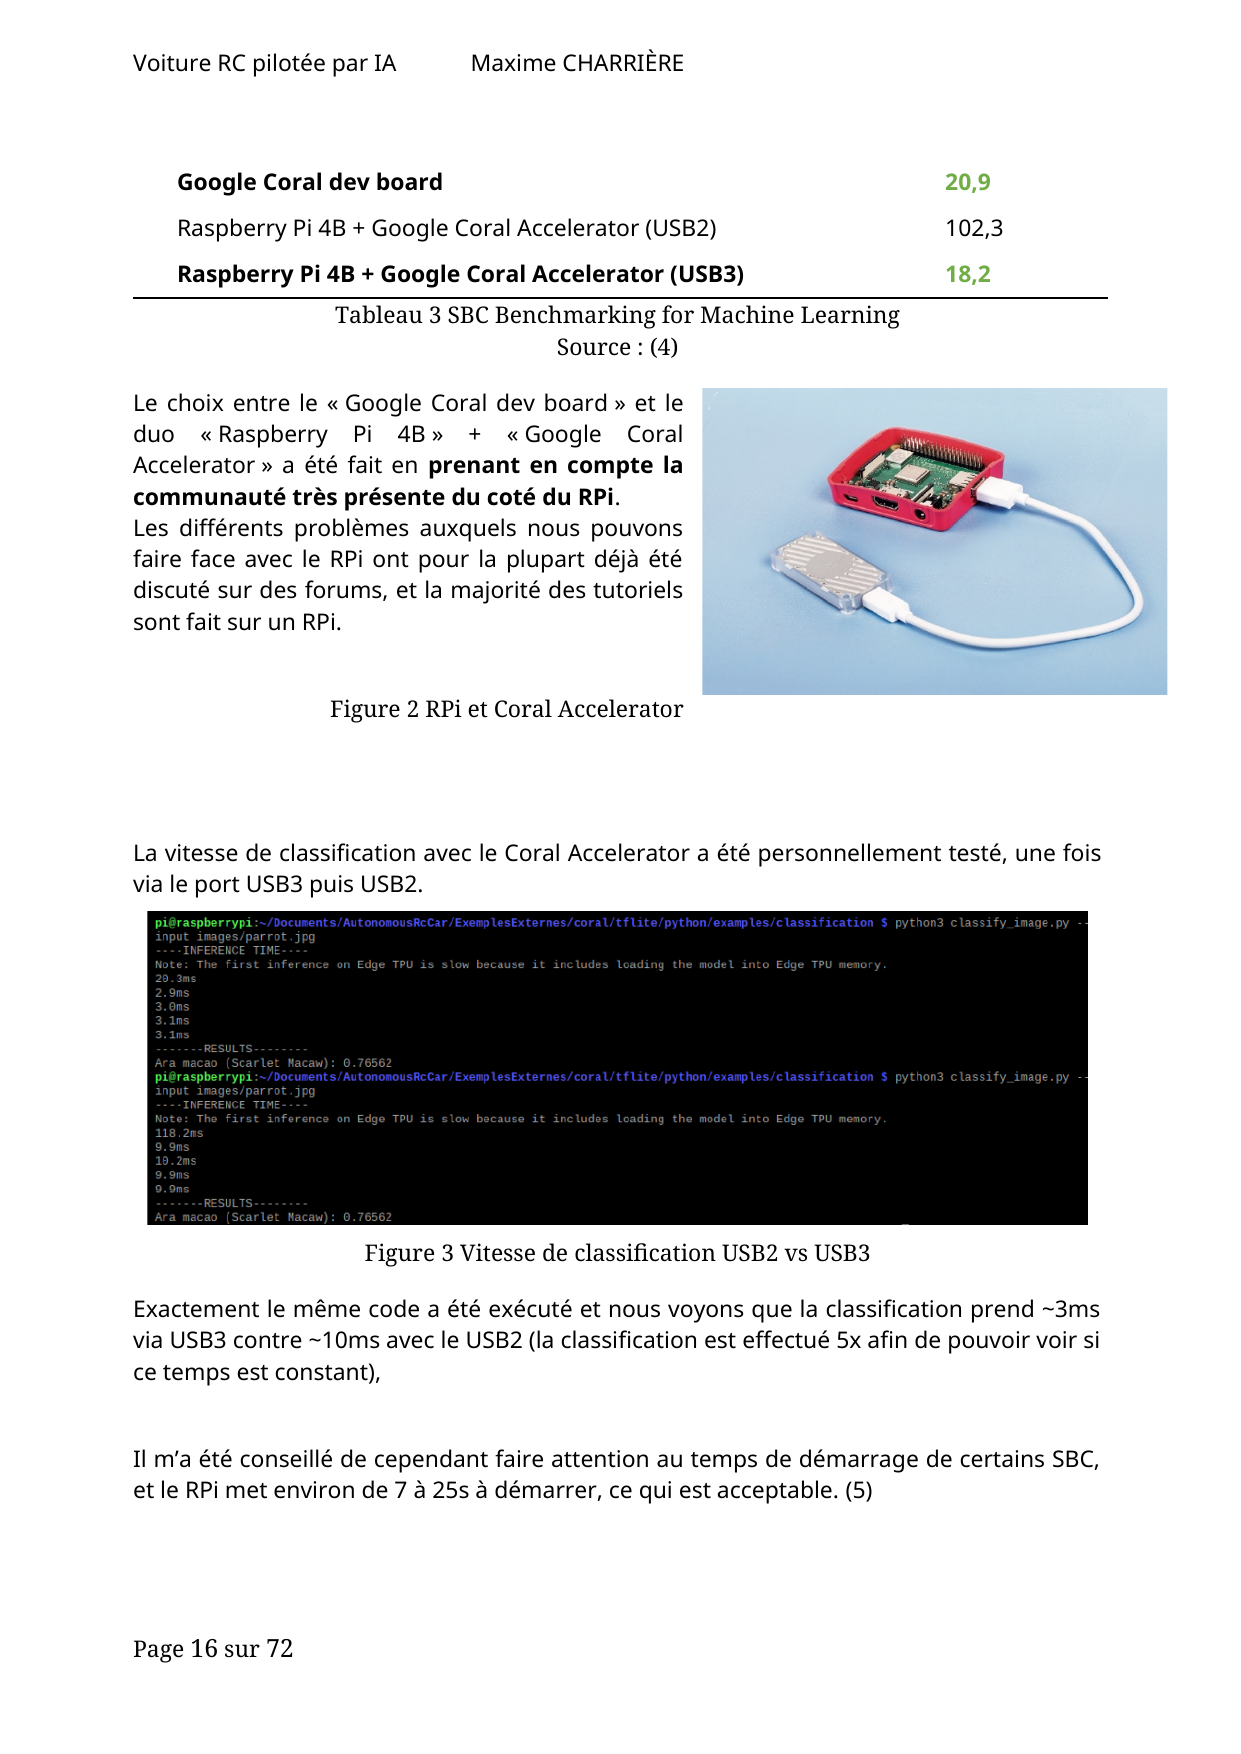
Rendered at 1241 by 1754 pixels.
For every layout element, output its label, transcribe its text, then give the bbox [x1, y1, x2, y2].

text Les différents problèmes auxquels nous pouvons faire face avec le RPi ont pour la plupart déjà été discuté sur des forums, et la majorité des tutoriels sont fait sur un RPi. [133, 512, 702, 637]
table_cell Raspberry Pi 4B + Google Coral Accelerator (USB2) [133, 205, 901, 251]
picture [702, 388, 1168, 695]
text Figure 2 RPi et Coral Accelerator [133, 693, 1102, 724]
table_cell Google Coral dev board [133, 159, 901, 205]
text Exactement le même code a été exécuté et nous voyons que la classification prend ~3ms via USB3 contre ~10ms avec le USB2 (la classification est effectué 5x afin de pouvoir voir si ce temps est constant), [133, 1293, 1102, 1387]
table_cell 18,2 [901, 251, 1107, 297]
text Le choix entre le « Google Coral dev board » et le duo « Raspberry Pi 4B » + « Google Coral Accelerator » a été fait en prenant en compte la communauté très présente du coté du RPi. [133, 387, 1102, 512]
table_cell Raspberry Pi 4B + Google Coral Accelerator (USB3) [133, 251, 901, 297]
text Il m’a été conseillé de cependant faire attention au temps de démarrage de certains SBC, et le RPi met environ de 7 à 25s à démarrer, ce qui est acceptable. [133, 1443, 1102, 1506]
text Tableau 3 SBC Benchmarking for Machine Learning [133, 299, 1102, 331]
picture [147, 911, 1088, 1225]
text Figure 3 Vitesse de classification USB2 vs USB3 [133, 1237, 1102, 1268]
table_cell 20,9 [901, 159, 1107, 205]
text La vitesse de classification avec le Coral Accelerator a été personnellement testé, une fois via le port USB3 puis USB2. [133, 837, 1102, 899]
table_cell 102,3 [901, 205, 1107, 251]
text Source : [133, 331, 1102, 362]
